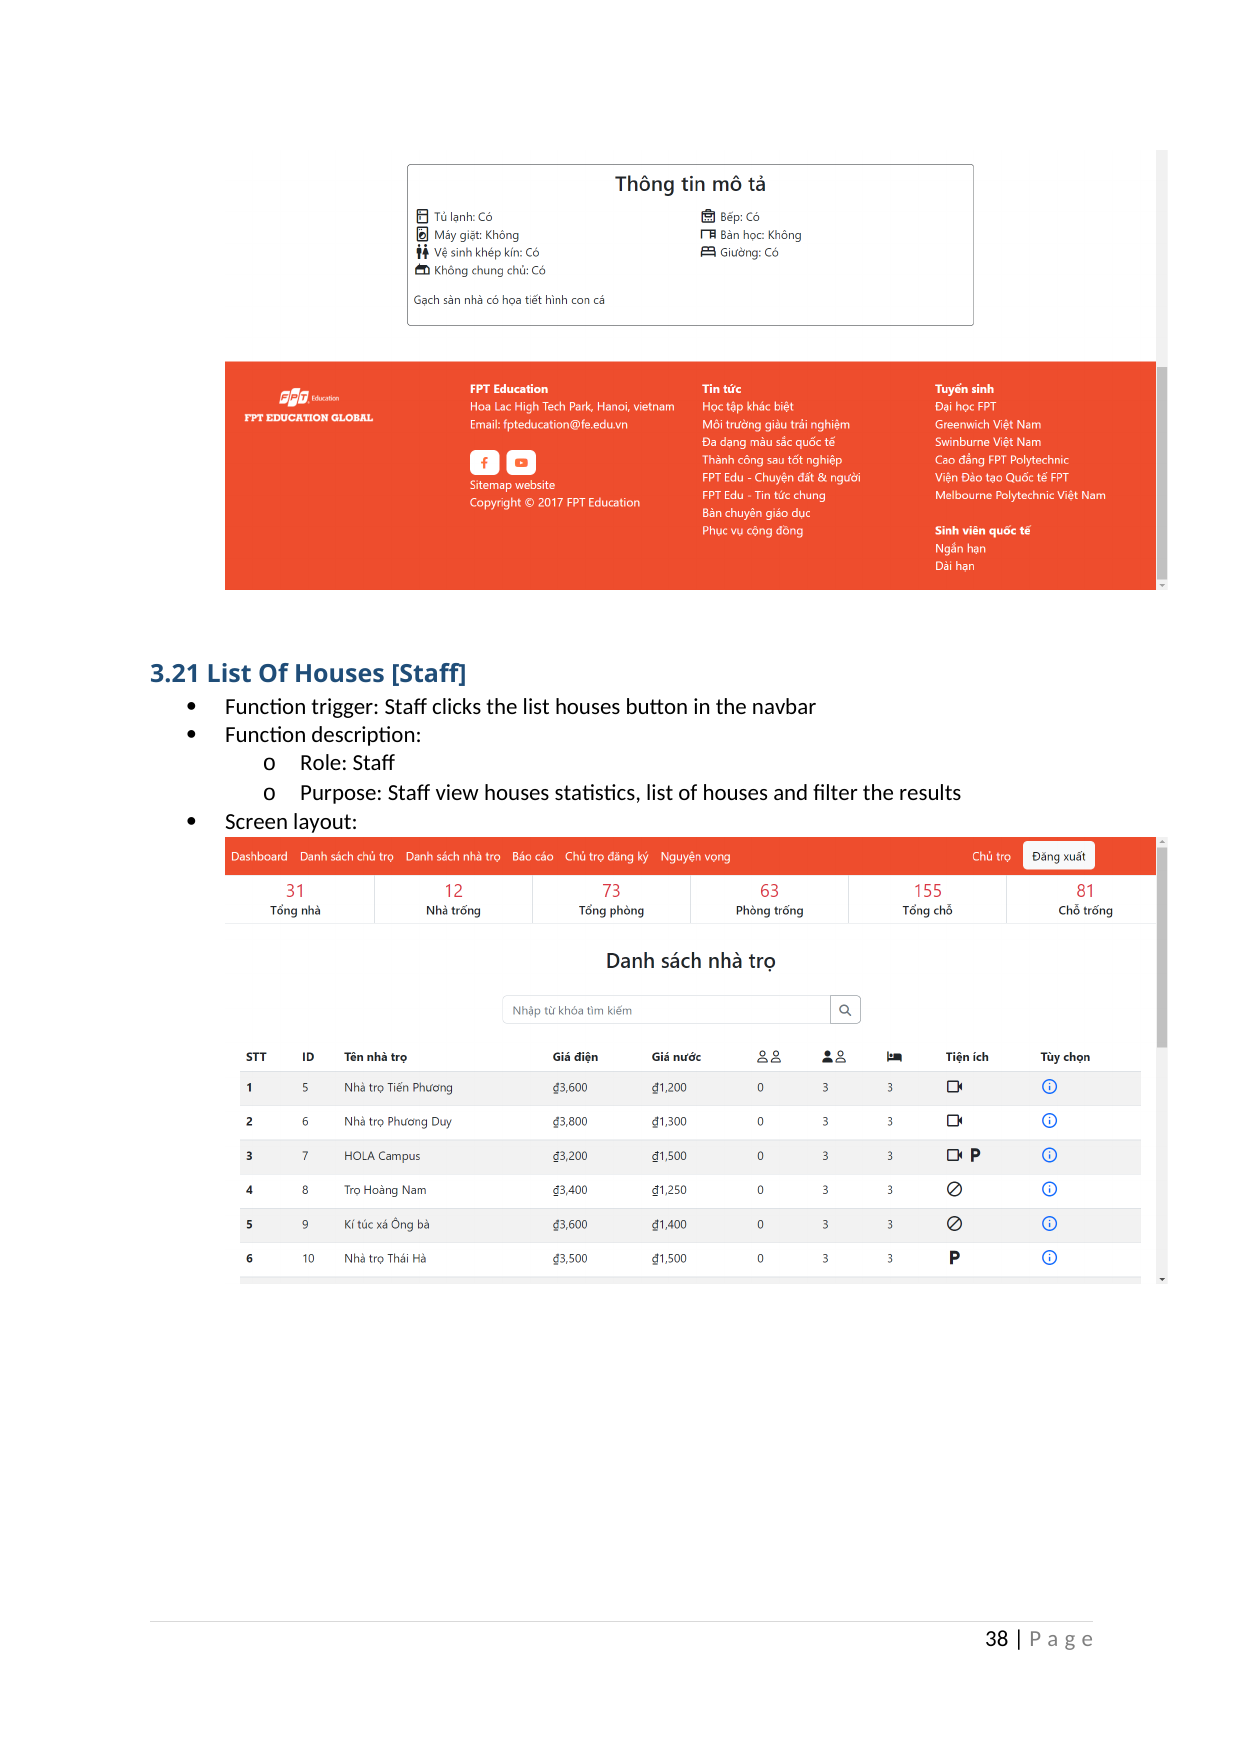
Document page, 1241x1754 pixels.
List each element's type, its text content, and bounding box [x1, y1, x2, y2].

subtitle 3.21 List Of Houses [Staff] [150, 656, 1093, 690]
list Function description: [187, 720, 1093, 748]
picture [225, 150, 1168, 590]
list Screen layout: [187, 807, 1093, 835]
list Role: Staff [262, 748, 1093, 778]
list Function trigger: Staff clicks the list houses button in the navbar [187, 692, 1093, 720]
picture [225, 837, 1168, 1284]
list Purpose: Staff view houses statistics, list of houses and filter the results [262, 778, 1093, 807]
